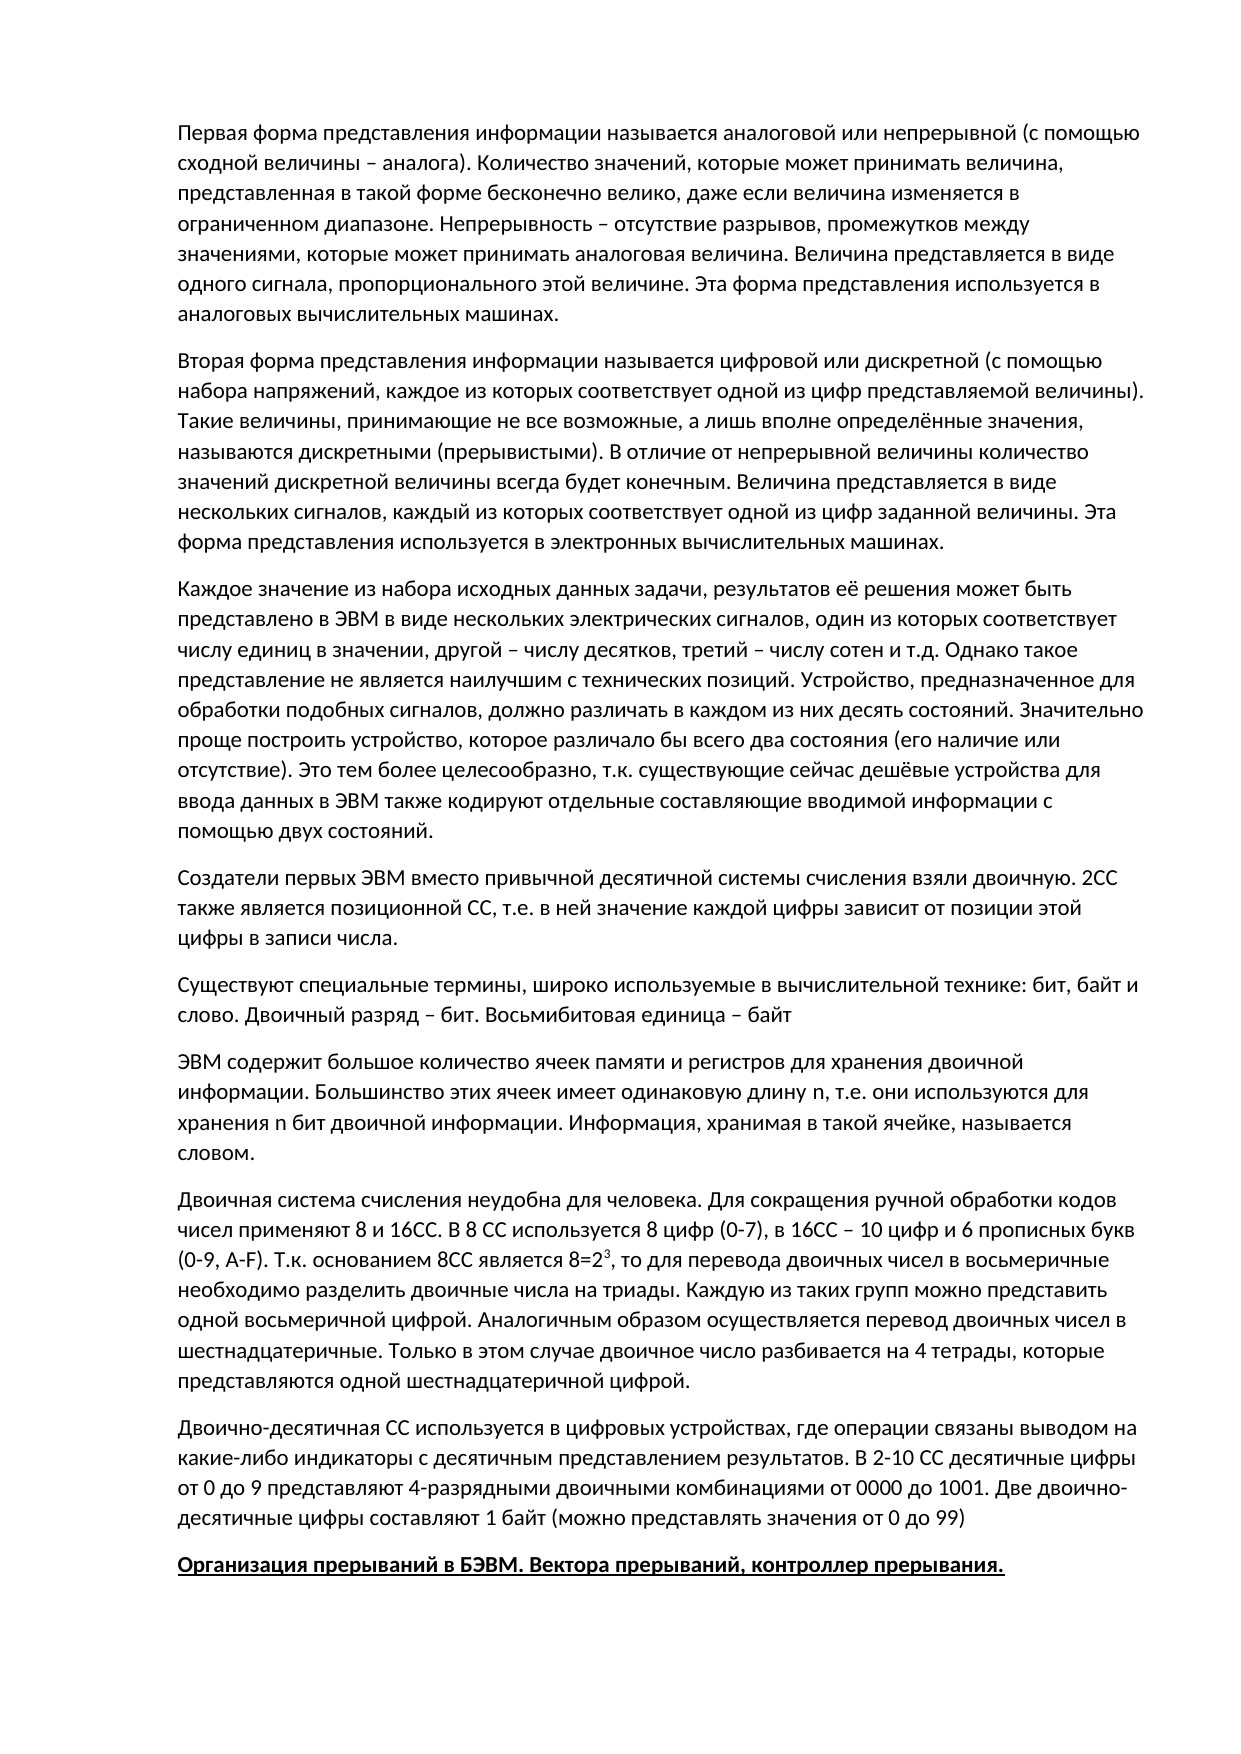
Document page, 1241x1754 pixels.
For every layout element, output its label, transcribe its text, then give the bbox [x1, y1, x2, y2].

text Вторая форма представления информации называется цифровой или дискретной (с помощью набора напряжений, каждое из которых соответствует одной из цифр представляемой величины). Такие величины, принимающие не все возможные, а лишь вполне определённые значения, называются дискретными (прерывистыми). В отличие от непрерывной величины количество значений дискретной величины всегда будет конечным. Величина представляется в виде нескольких сигналов, каждый из которых соответствует одной из цифр заданной величины. Эта форма представления используется в электронных вычислительных машинах. [177, 346, 1152, 556]
text ЭВМ содержит большое количество ячеек памяти и регистров для хранения двоичной информации. Большинство этих ячеек имеет одинаковую длину n, т.е. они используются для хранения n бит двоичной информации. Информация, хранимая в такой ячейке, называется словом. [177, 1047, 1152, 1166]
text Первая форма представления информации называется аналоговой или непрерывной (с помощью сходной величины – аналога). Количество значений, которые может принимать величина, представленная в такой форме бесконечно велико, даже если величина изменяется в ограниченном диапазоне. Непрерывность – отсутствие разрывов, промежутков между значениями, которые может принимать аналоговая величина. Величина представляется в виде одного сигнала, пропорционального этой величине. Эта форма представления используется в аналоговых вычислительных машинах. [177, 118, 1152, 327]
text Двоично-десятичная СС используется в цифровых устройствах, где операции связаны выводом на какие-либо индикаторы с десятичным представлением результатов. В 2-10 СС десятичные цифры от 0 до 9 представляют 4-разрядными двоичными комбинациями от 0000 до 1001. Две двоично-десятичные цифры составляют 1 байт (можно представлять значения от 0 до 99) [177, 1413, 1152, 1532]
text Создатели первых ЭВМ вместо привычной десятичной системы счисления взяли двоичную. 2СС также является позиционной СС, т.е. в ней значение каждой цифры зависит от позиции этой цифры в записи числа. [177, 863, 1152, 951]
text Каждое значение из набора исходных данных задачи, результатов её решения может быть представлено в ЭВМ в виде нескольких электрических сигналов, один из которых соответствует числу единиц в значении, другой – числу десятков, третий – числу сотен и т.д. Однако такое представление не является наилучшим с технических позиций. Устройство, предназначенное для обработки подобных сигналов, должно различать в каждом из них десять состояний. Значительно проще построить устройство, которое различало бы всего два состояния (его наличие или отсутствие). Это тем более целесообразно, т.к. существующие сейчас дешёвые устройства для ввода данных в ЭВМ также кодируют отдельные составляющие вводимой информации с помощью двух состояний. [177, 574, 1152, 844]
text Организация прерываний в БЭВМ. Вектора прерываний, контроллер прерывания. [177, 1550, 1152, 1578]
text Двоичная система счисления неудобна для человека. Для сокращения ручной обработки кодов чисел применяют 8 и 16СС. В 8 СС используется 8 цифр (0-7), в 16СС – 10 цифр и 6 прописных букв (0-9, A-F). Т.к. основанием 8СС является 8=23, то для перевода двоичных чисел в восьмеричные необходимо разделить двоичные числа на триады. Каждую из таких групп можно представить одной восьмеричной цифрой. Аналогичным образом осуществляется перевод двоичных чисел в шестнадцатеричные. Только в этом случае двоичное число разбивается на 4 тетрады, которые представляются одной шестнадцатеричной цифрой. [177, 1185, 1152, 1394]
text Существуют специальные термины, широко используемые в вычислительной технике: бит, байт и слово. Двоичный разряд – бит. Восьмибитовая единица – байт [177, 970, 1152, 1028]
